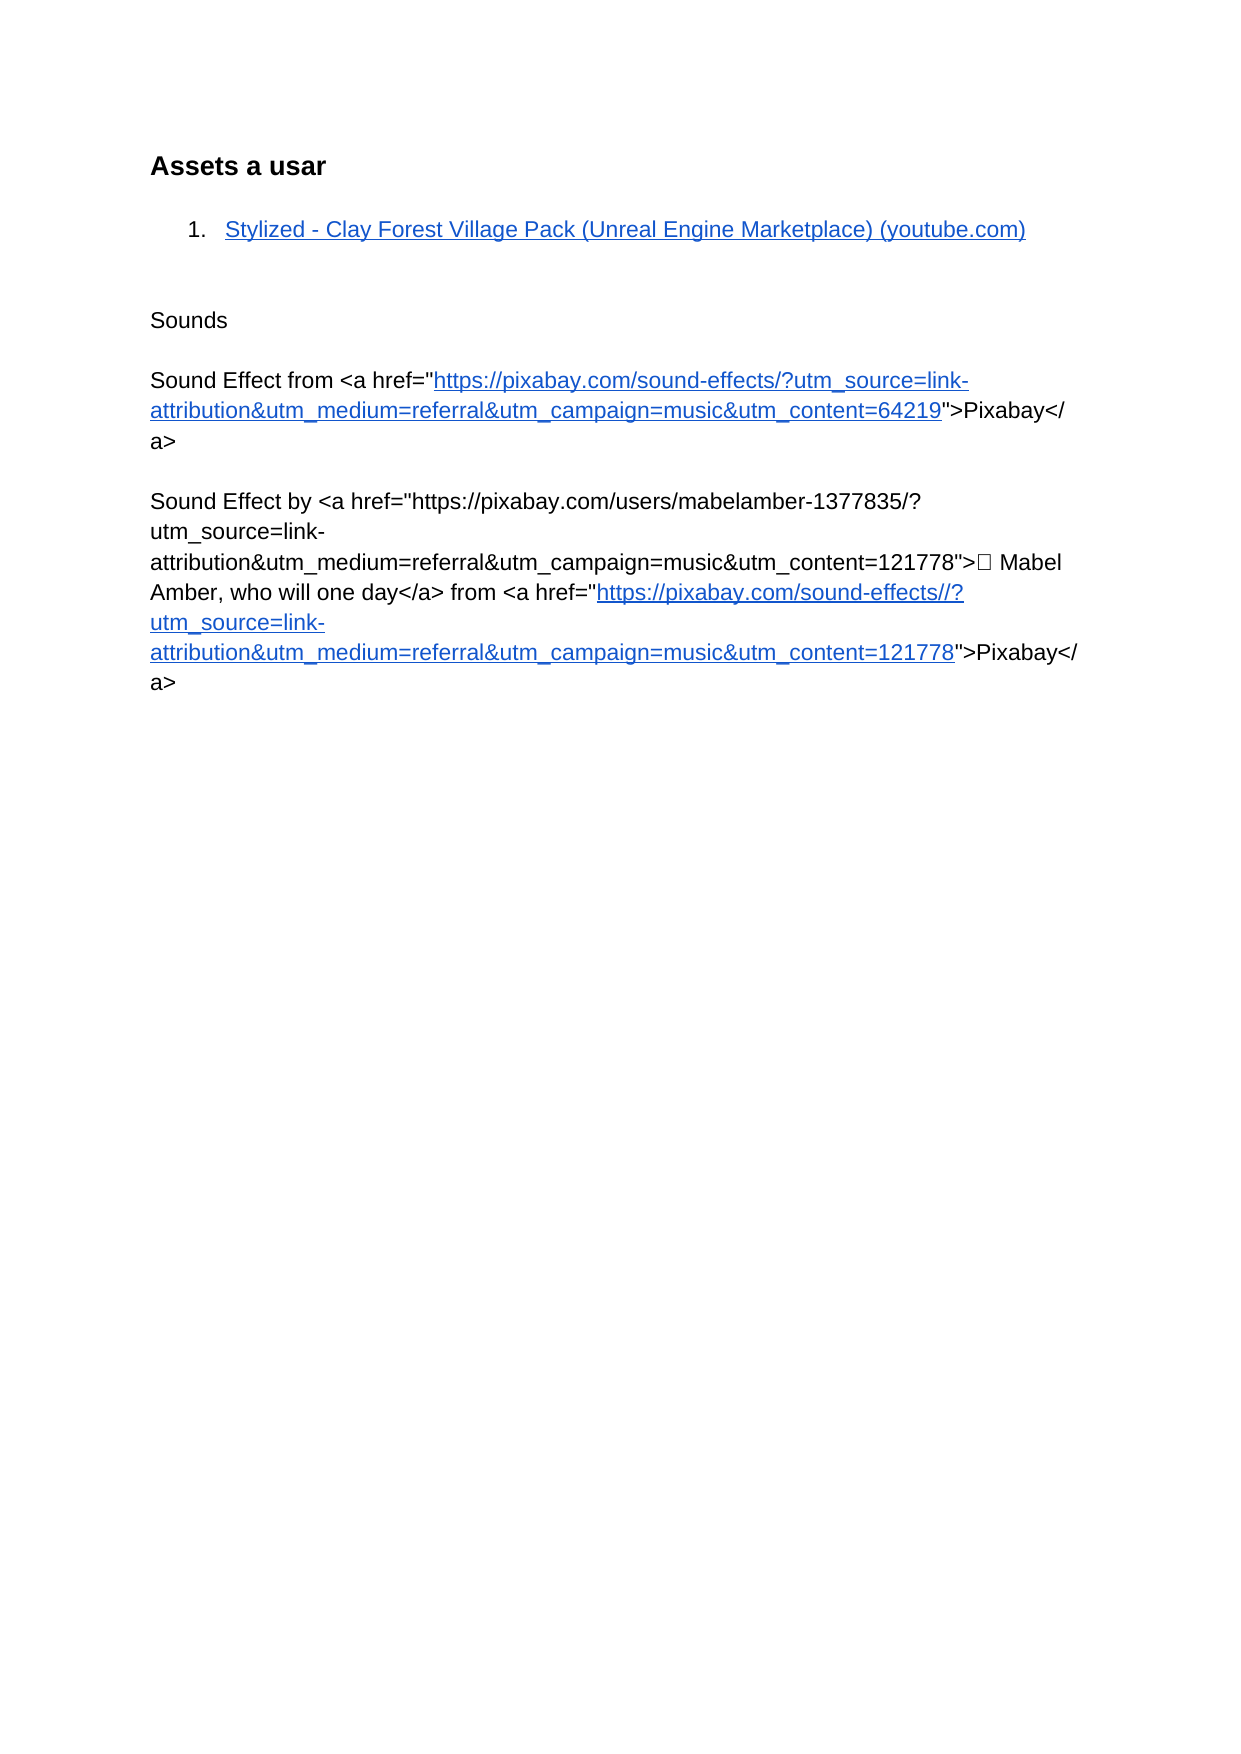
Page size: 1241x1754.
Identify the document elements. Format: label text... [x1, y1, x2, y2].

text Sound Effect by <a href="https://pixabay.com/users/mabelamber-1377835/?utm_source=link-attribution&utm_medium=referral&utm_campaign=music&utm_content=121778">👀 Mabel Amber, who will one day</a> from <a href="https://pixabay.com/sound-effects//?utm_source=link-attribution&utm_medium=referral&utm_campaign=music&utm_content=121778">Pixabay</a> [150, 488, 1090, 696]
list Stylized - Clay Forest Village Pack (Unreal Engine Marketplace) (youtube.com) [187, 216, 1090, 242]
text Sounds [150, 307, 1090, 333]
text Sound Effect from <a href="https://pixabay.com/sound-effects/?utm_source=link-attribution&utm_medium=referral&utm_campaign=music&utm_content=64219">Pixabay</a> [150, 367, 1090, 454]
text Assets a usar [150, 150, 1090, 181]
